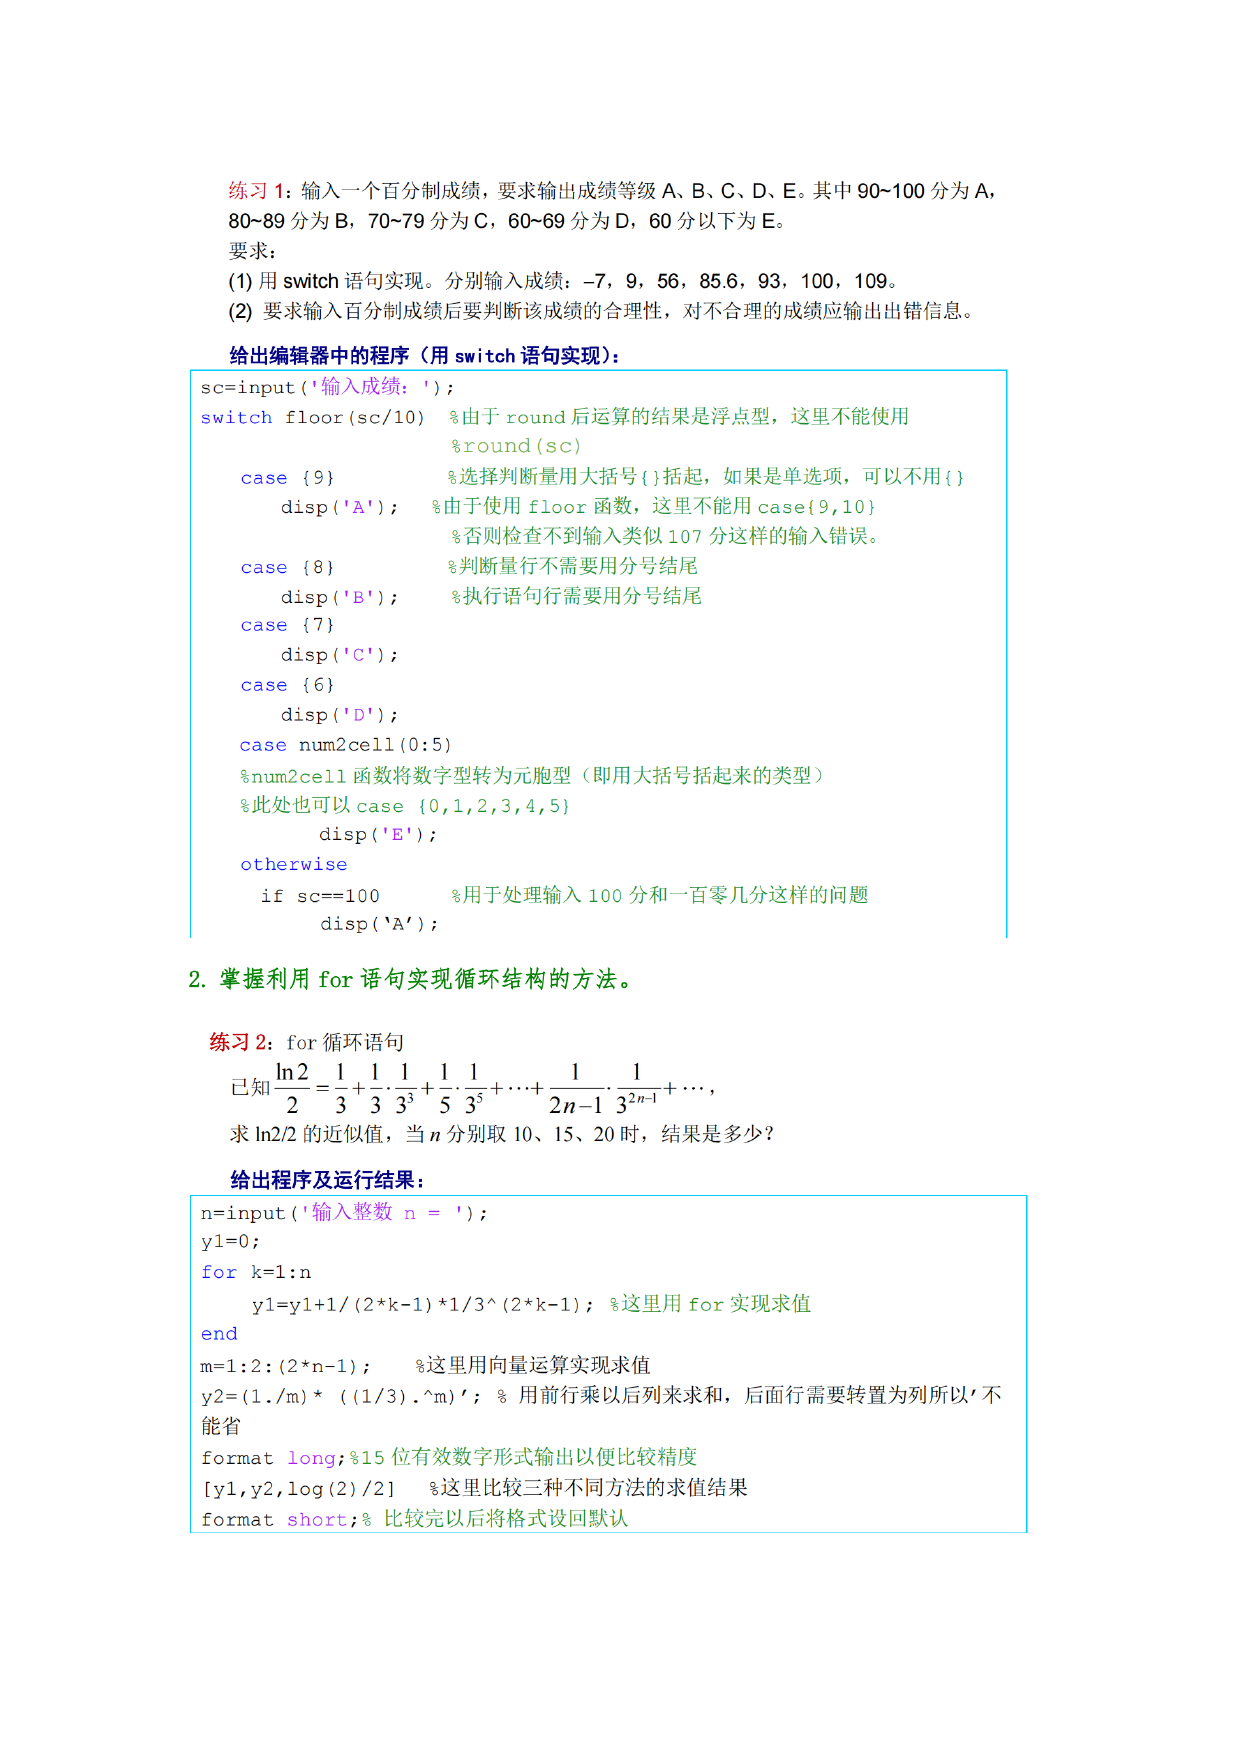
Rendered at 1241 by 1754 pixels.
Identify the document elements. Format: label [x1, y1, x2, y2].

picture [192, 372, 1005, 938]
picture [192, 1197, 1025, 1533]
picture [187, 942, 1052, 1533]
picture [187, 162, 1053, 938]
